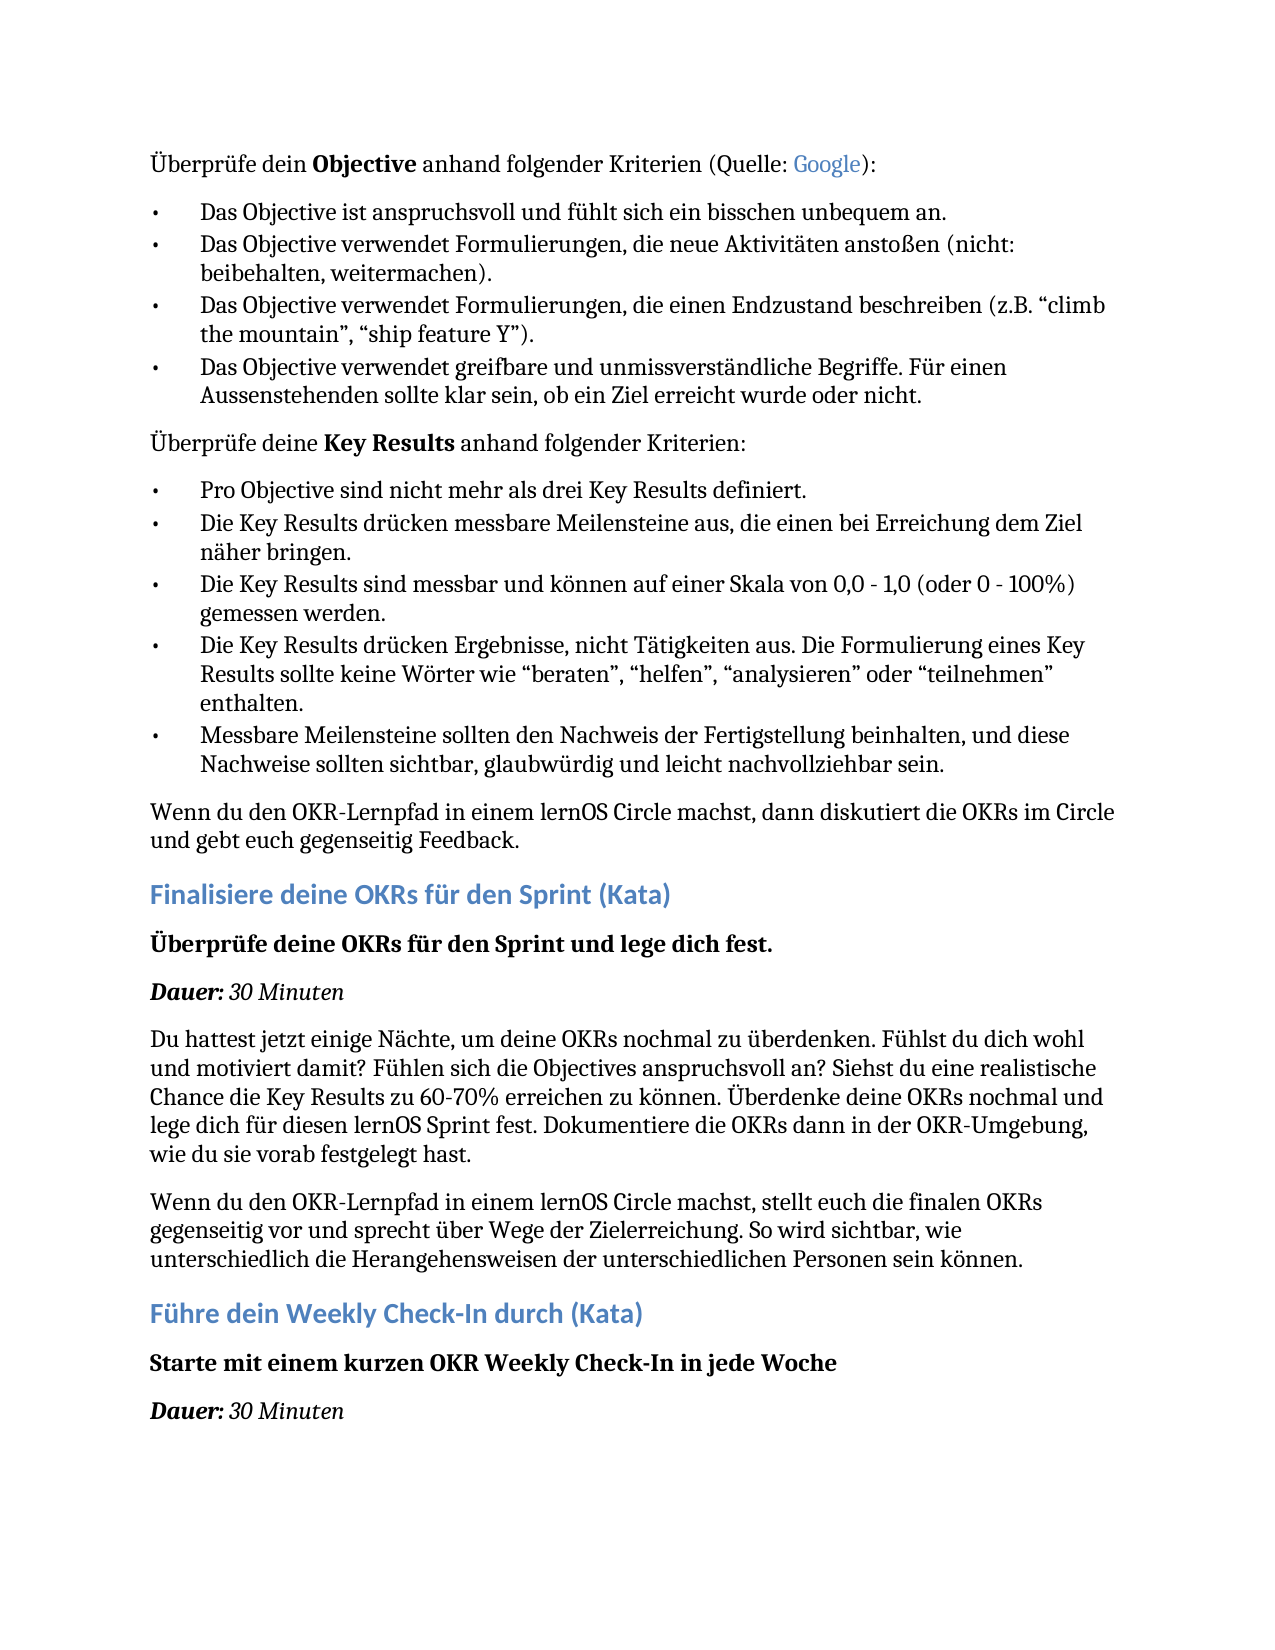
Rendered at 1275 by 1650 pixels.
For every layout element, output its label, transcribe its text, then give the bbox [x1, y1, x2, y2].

text Überprüfe deine Key Results anhand folgender Kriterien: [150, 429, 1125, 457]
text Überprüfe deine OKRs für den Sprint und lege dich fest. [150, 930, 1125, 959]
subtitle Finalisiere deine OKRs für den Sprint (Kata) [150, 876, 1125, 911]
text Starte mit einem kurzen OKR Weekly Check-In in jede Woche [150, 1349, 1125, 1378]
list Das Objective verwendet Formulierungen, die neue Aktivitäten anstoßen (nicht: beibehalten, weitermachen). [150, 230, 1125, 287]
text Du hattest jetzt einige Nächte, um deine OKRs nochmal zu überdenken. Fühlst du dich wohl und motiviert damit? Fühlen sich die Objectives anspruchsvoll an? Siehst du eine realistische Chance die Key Results zu 60-70% erreichen zu können. Überdenke deine OKRs nochmal und lege dich für diesen lernOS Sprint fest. Dokumentiere die OKRs dann in der OKR-Umgebung, wie du sie vorab festgelegt hast. [150, 1025, 1125, 1169]
list Die Key Results drücken messbare Meilensteine aus, die einen bei Erreichung dem Ziel näher bringen. [150, 509, 1125, 566]
list Das Objective verwendet greifbare und unmissverständliche Begriffe. Für einen Aussenstehenden sollte klar sein, ob ein Ziel erreicht wurde oder nicht. [150, 352, 1125, 410]
list Die Key Results sind messbar und können auf einer Skala von 0,0 - 1,0 (oder 0 - 100%) gemessen werden. [150, 570, 1125, 627]
text Dauer: 30 Minuten [150, 978, 1125, 1006]
list Das Objective ist anspruchsvoll und fühlt sich ein bisschen unbequem an. [150, 197, 1125, 226]
list Das Objective verwendet Formulierungen, die einen Endzustand beschreiben (z.B. “climb the mountain”, “ship feature Y”). [150, 291, 1125, 349]
list Messbare Meilensteine sollten den Nachweis der Fertigstellung beinhalten, und diese Nachweise sollten sichtbar, glaubwürdig und leicht nachvollziehbar sein. [150, 721, 1125, 779]
list Die Key Results drücken Ergebnisse, nicht Tätigkeiten aus. Die Formulierung eines Key Results sollte keine Wörter wie “beraten”, “helfen”, “analysieren” oder “teilnehmen” enthalten. [150, 631, 1125, 717]
list Pro Objective sind nicht mehr als drei Key Results definiert. [150, 476, 1125, 505]
text Überprüfe dein Objective anhand folgender Kriterien (Quelle: Google): [150, 150, 1125, 179]
text Dauer: 30 Minuten [150, 1397, 1125, 1425]
text Wenn du den OKR-Lernpfad in einem lernOS Circle machst, dann diskutiert die OKRs im Circle und gebt euch gegenseitig Feedback. [150, 797, 1125, 855]
text Wenn du den OKR-Lernpfad in einem lernOS Circle machst, stellt euch die finalen OKRs gegenseitig vor und sprecht über Wege der Zielerreichung. So wird sichtbar, wie unterschiedlich die Herangehensweisen der unterschiedlichen Personen sein können. [150, 1188, 1125, 1274]
subtitle Führe dein Weekly Check-In durch (Kata) [150, 1295, 1125, 1330]
